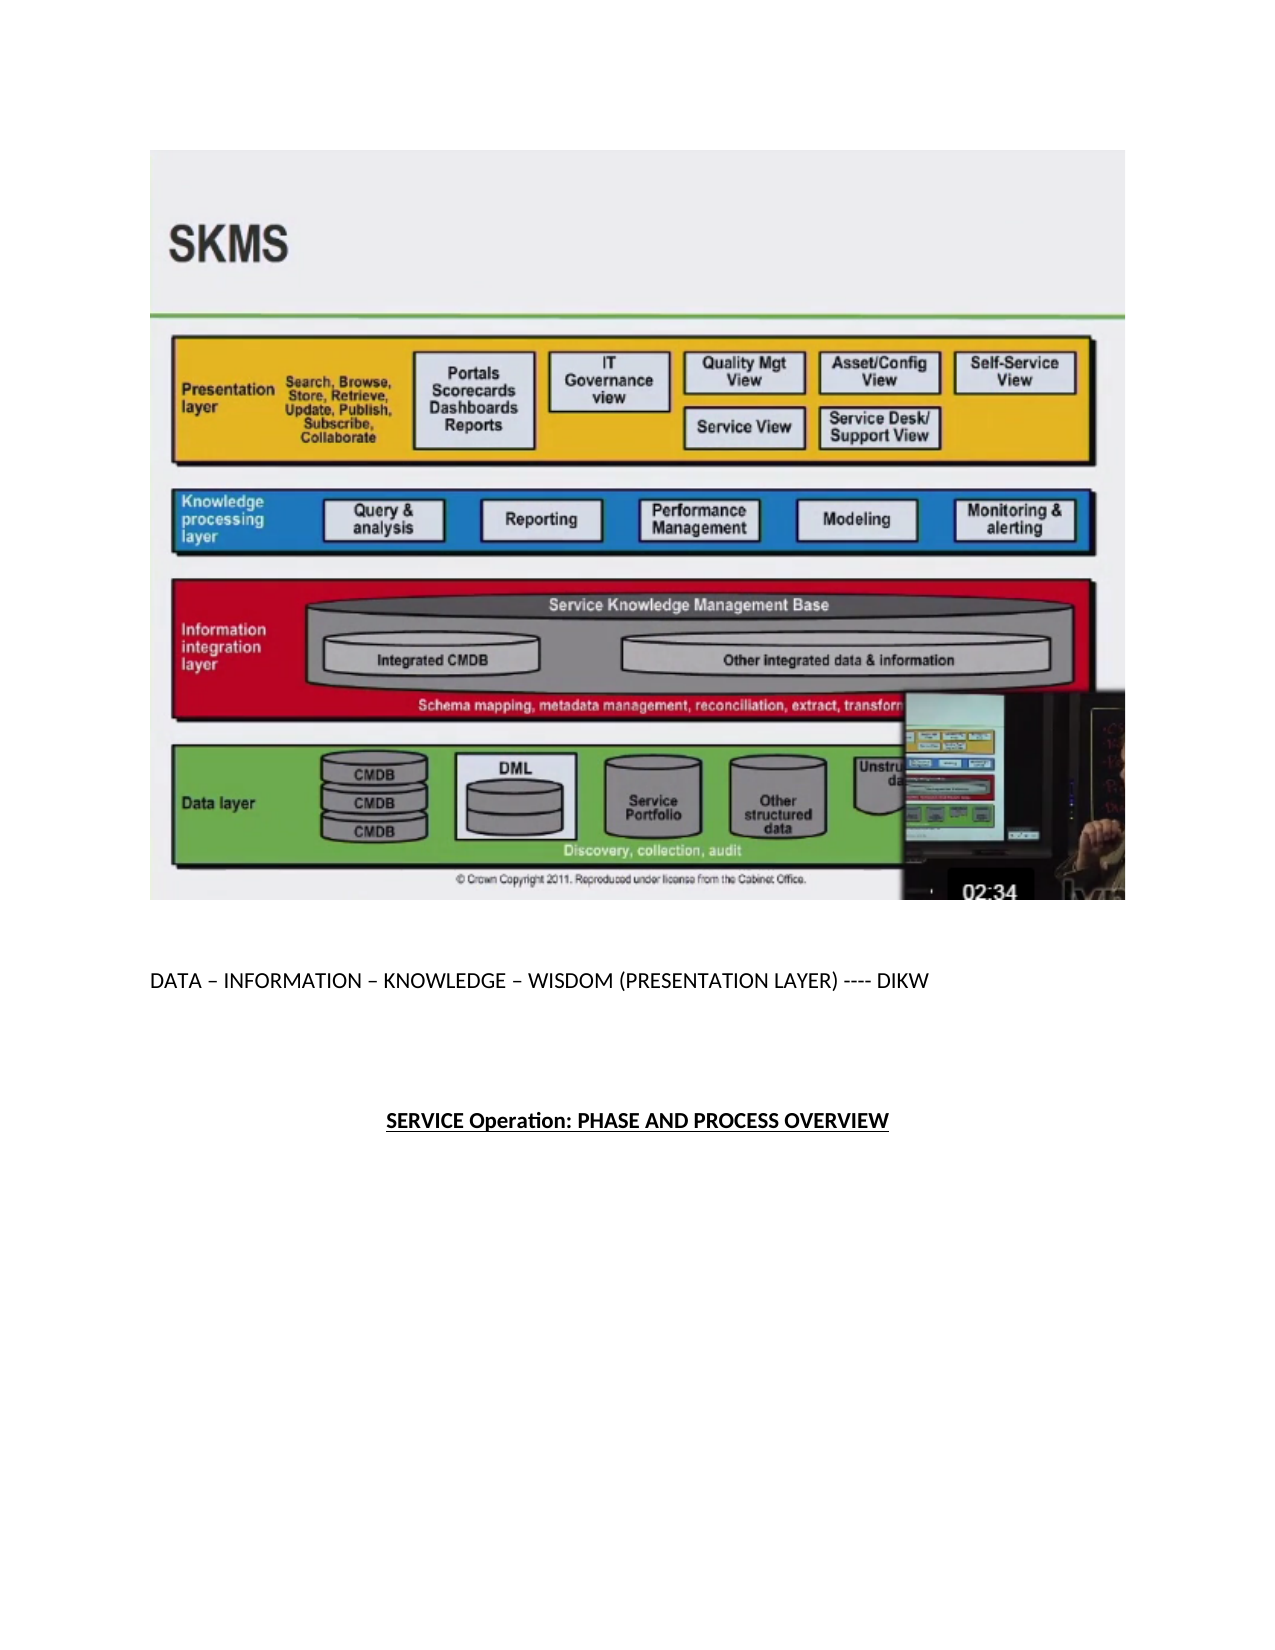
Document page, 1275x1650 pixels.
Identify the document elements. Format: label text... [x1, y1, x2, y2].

text DATA – INFORMATION – KNOWLEDGE – WISDOM (PRESENTATION LAYER) ---- DIKW [150, 966, 1125, 994]
text SERVICE Operation: PHASE AND PROCESS OVERVIEW [150, 1106, 1125, 1134]
picture [150, 150, 1125, 900]
